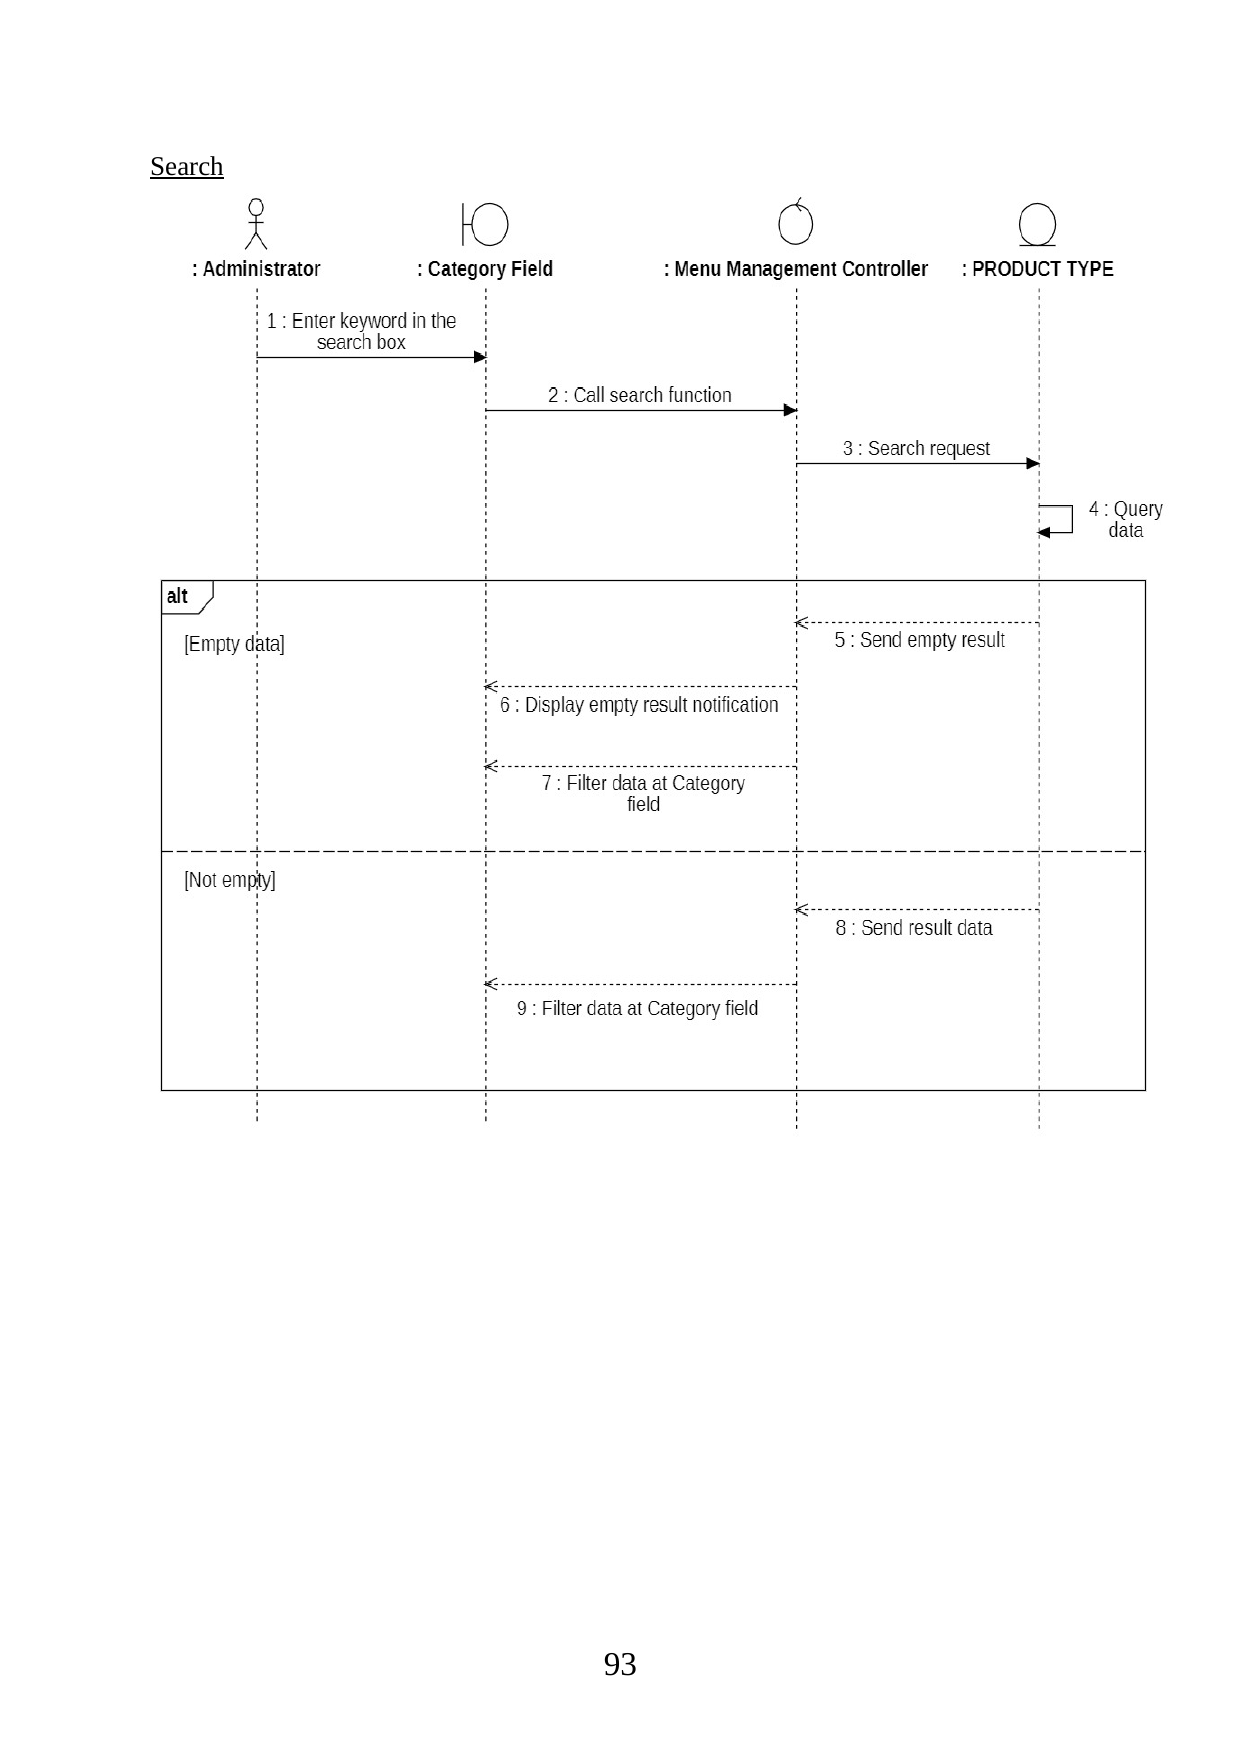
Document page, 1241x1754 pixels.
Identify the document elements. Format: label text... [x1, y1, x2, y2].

text Search [150, 150, 1090, 181]
picture [150, 185, 1216, 1186]
